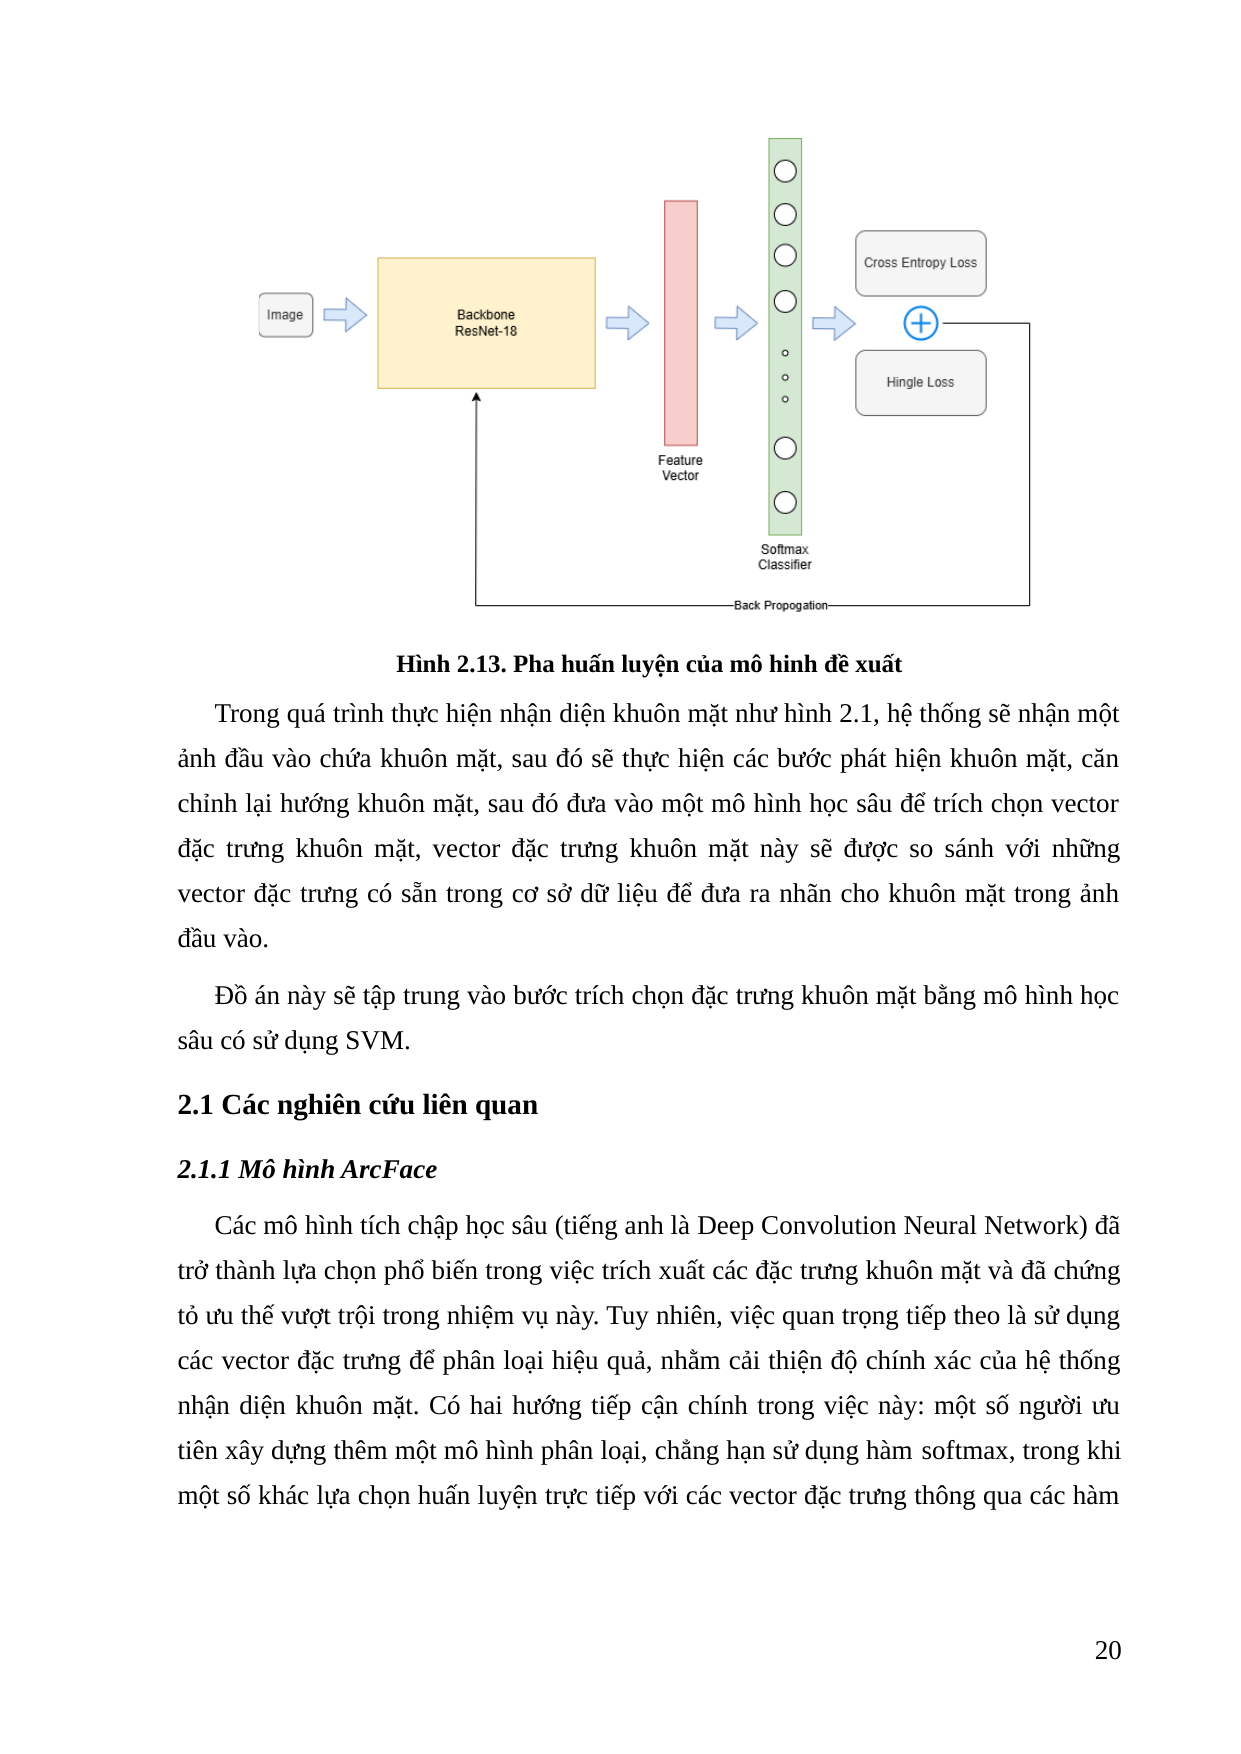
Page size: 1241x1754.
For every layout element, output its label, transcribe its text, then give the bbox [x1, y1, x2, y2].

picture [258, 138, 1040, 616]
subtitle Mô hình ArcFace [177, 1150, 1121, 1188]
text Đồ án này sẽ tập trung vào bước trích chọn đặc trưng khuôn mặt bằng mô hình học sâu có sử dụng SVM. [177, 976, 1121, 1058]
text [177, 1206, 1121, 1514]
text Trong quá trình thực hiện nhận diện khuôn mặt như hình 2.1, hệ thống sẽ nhận một ảnh đầu vào chứa khuôn mặt, sau đó sẽ thực hiện các bước phát hiện khuôn mặt, căn chỉnh lại hướng khuôn mặt, sau đó đưa vào một mô hình học sâu để trích chọn vector đặc trưng khuôn mặt, vector đặc trưng khuôn mặt này sẽ được so sánh với những vector đặc trưng có sẵn trong cơ sở dữ liệu để đưa ra nhãn cho khuôn mặt trong ảnh đầu vào. [177, 694, 1121, 957]
subtitle Các nghiên cứu liên quan [177, 1085, 1121, 1123]
